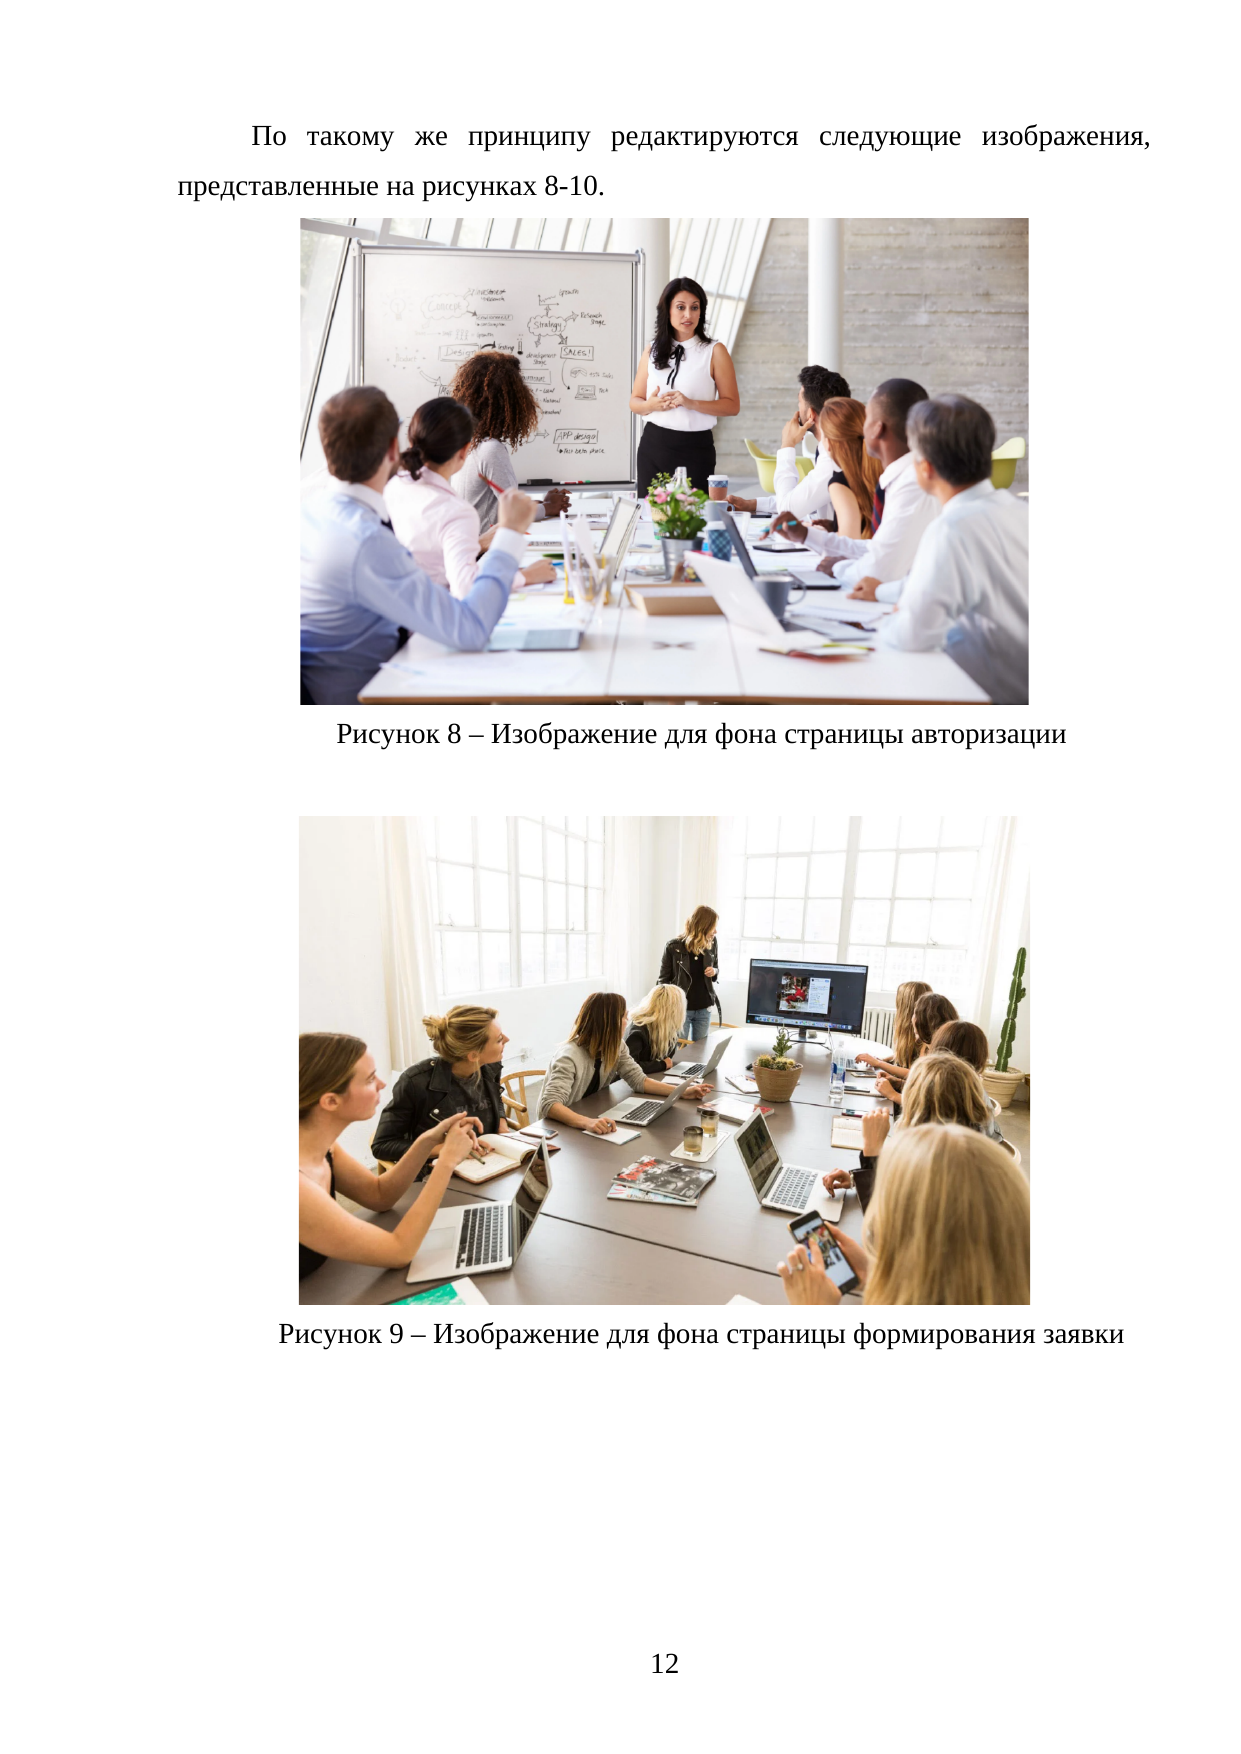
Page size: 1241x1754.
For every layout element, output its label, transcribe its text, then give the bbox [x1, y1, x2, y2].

picture [298, 816, 1030, 1305]
text Рисунок 8 – Изображение для фона страницы авторизации [177, 716, 1152, 750]
picture [300, 218, 1029, 705]
text Рисунок 9 – Изображение для фона страницы формирования заявки [177, 1317, 1152, 1350]
text По такому же принципу редактируются следующие изображения, представленные на рисунках 8-10. [177, 118, 1152, 202]
